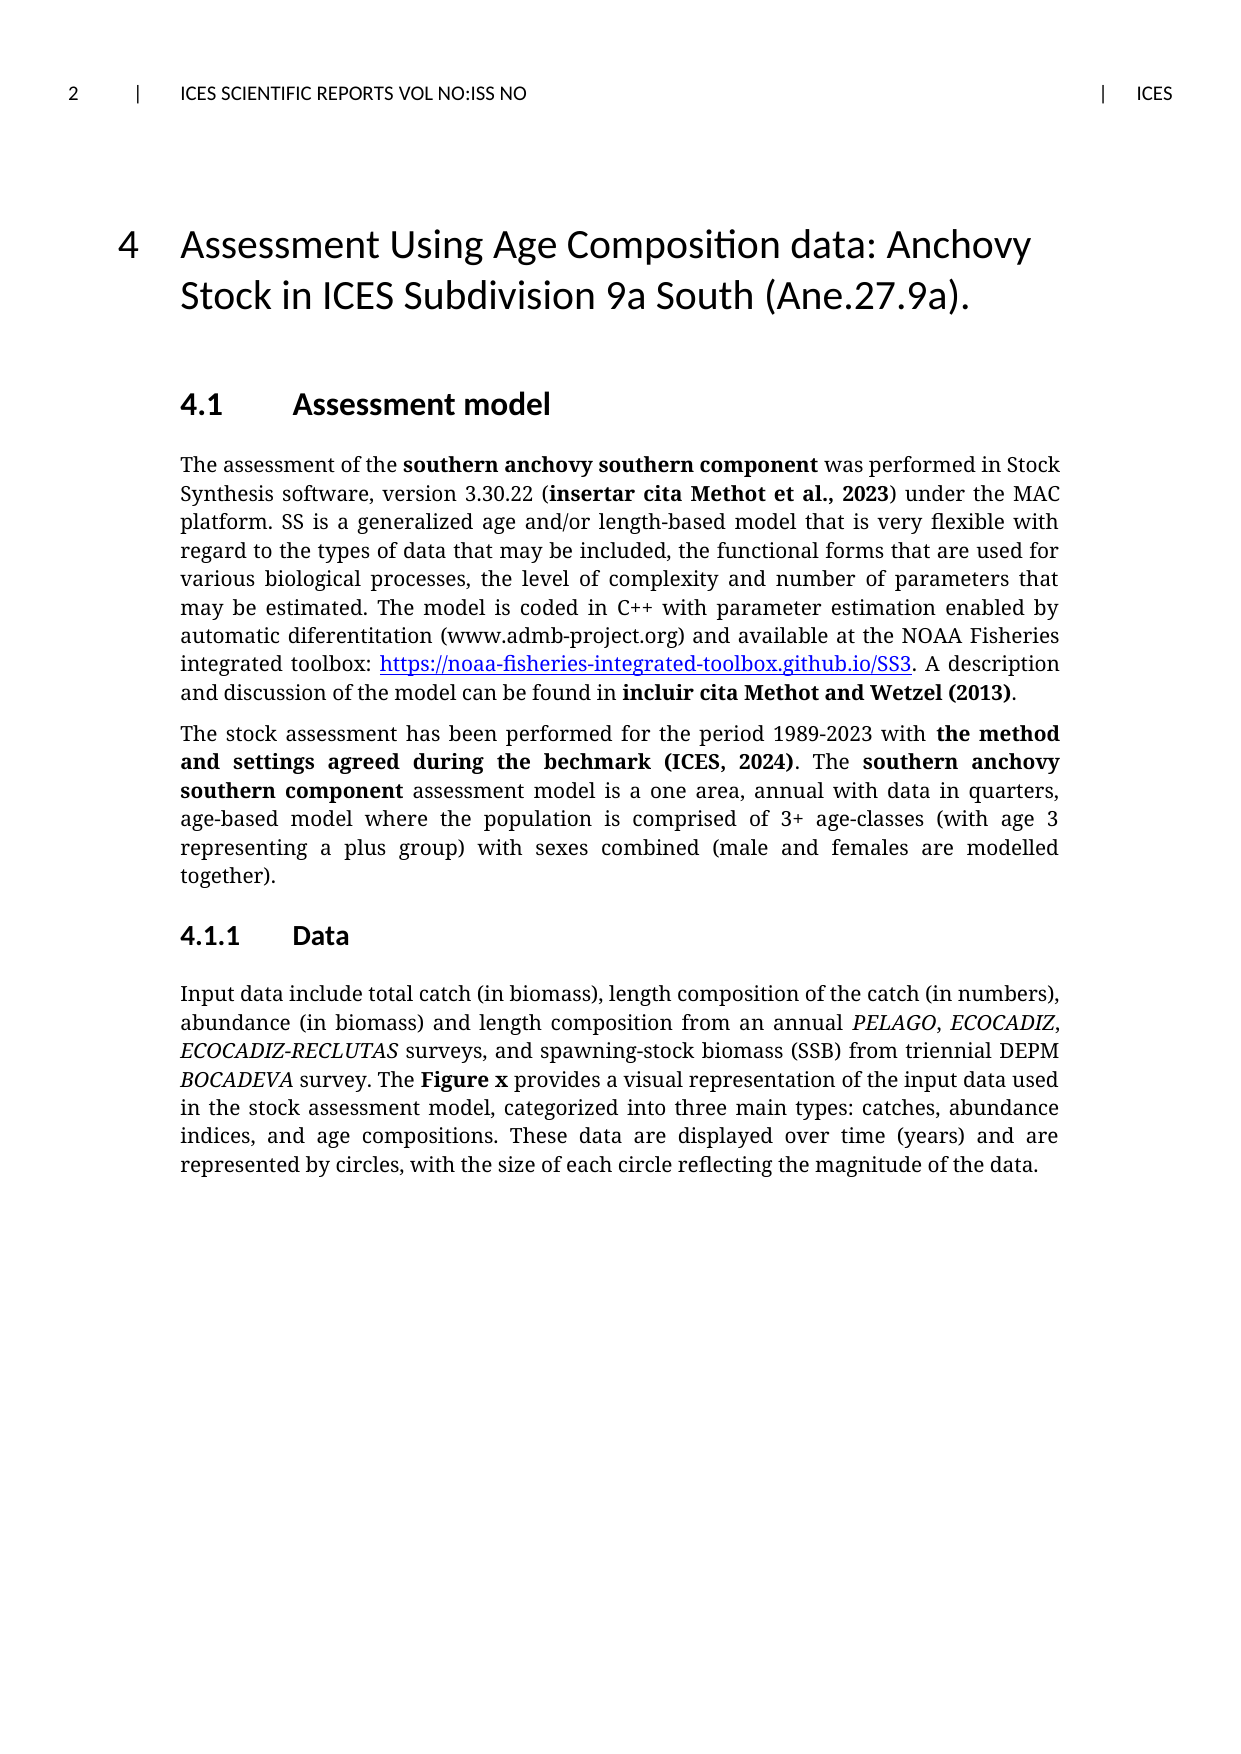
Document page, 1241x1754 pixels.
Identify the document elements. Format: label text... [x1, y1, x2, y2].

subtitle Data [180, 917, 1060, 952]
subtitle Assessment model [180, 383, 1060, 423]
subtitle Assessment Using Age Composition data: Anchovy Stock in ICES Subdivision 9a South (Ane.27.9a). [139, 218, 1060, 320]
text The stock assessment has been performed for the period 1989-2023 with the method and settings agreed during the bechmark (ICES, 2024). The southern anchovy southern component assessment model is a one area, annual with data in quarters, age-based model where the population is comprised of 3+ age-classes (with age 3 representing a plus group) with sexes combined (male and females are modelled together). [180, 719, 1060, 889]
